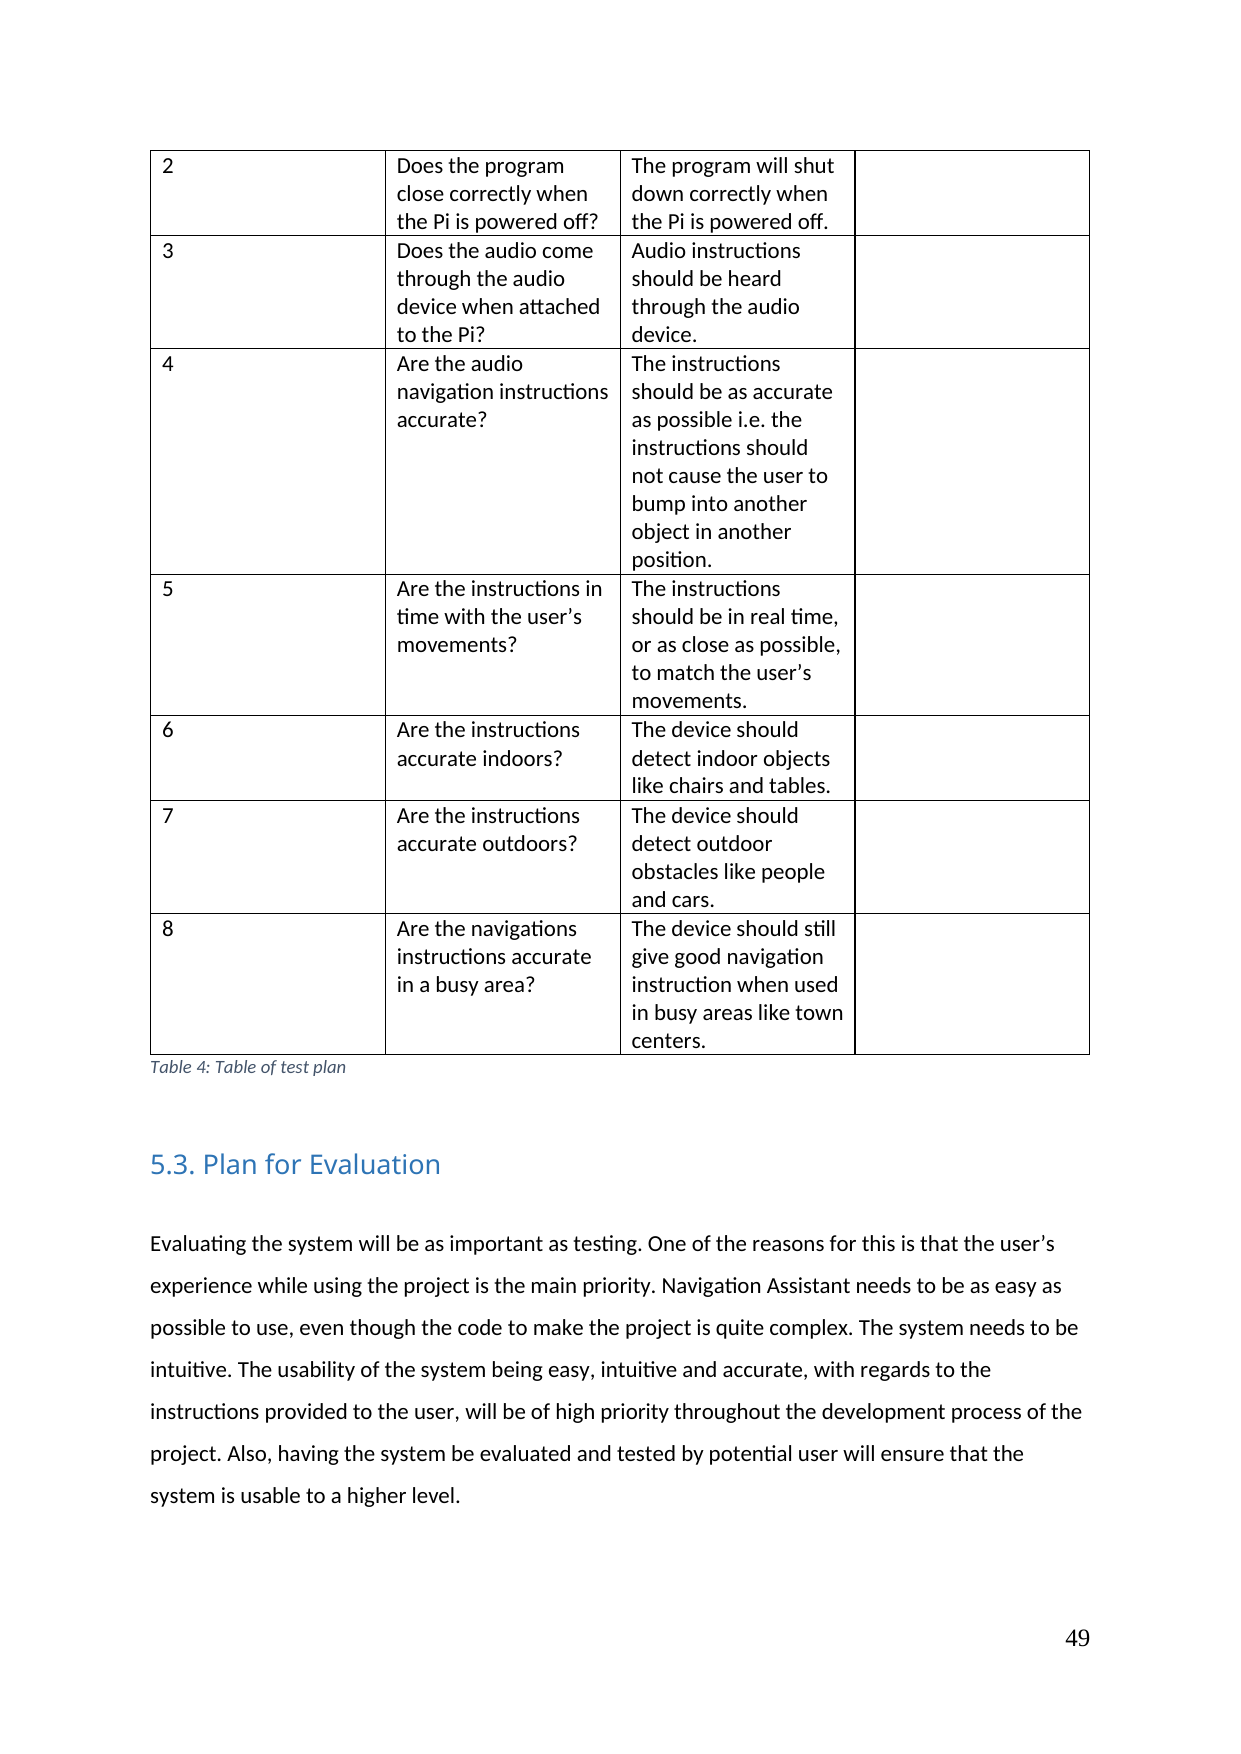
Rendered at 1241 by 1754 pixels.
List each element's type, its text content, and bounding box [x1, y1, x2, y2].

table_cell 5 [151, 575, 385, 714]
table_cell [856, 349, 1089, 573]
table_cell Are the instructions accurate outdoors? [386, 801, 620, 913]
table_cell Does the program close correctly when the Pi is powered off? [386, 151, 620, 235]
table_cell The device should still give good navigation instruction when used in busy areas like town centers. [621, 914, 854, 1054]
table_cell The device should detect indoor objects like chairs and tables. [621, 716, 854, 800]
table_cell The device should detect outdoor obstacles like people and cars. [621, 801, 854, 913]
subtitle 5.3. Plan for Evaluation [150, 1146, 1090, 1182]
table_cell 7 [151, 801, 385, 913]
table_cell [856, 236, 1089, 348]
table_cell [856, 914, 1089, 1054]
table_cell The instructions should be in real time, or as close as possible, to match the user’s movements. [621, 575, 854, 714]
table_cell Does the audio come through the audio device when attached to the Pi? [386, 236, 620, 348]
table_cell The instructions should be as accurate as possible i.e. the instructions should not cause the user to bump into another object in another position. [621, 349, 854, 573]
table_cell The program will shut down correctly when the Pi is powered off. [621, 151, 854, 235]
text Evaluating the system will be as important as testing. One of the reasons for this is that the user’s experience while using the project is the main priority. Navigation Assistant needs to be as easy as possible to use, even though the code to make the project is quite complex. The system needs to be intuitive. The usability of the system being easy, intuitive and accurate, with regards to the instructions provided to the user, will be of high priority throughout the development process of the project. Also, having the system be evaluated and tested by potential user will ensure that the system is usable to a higher level. [150, 1229, 1090, 1509]
table_cell 4 [151, 349, 385, 573]
table_cell [856, 575, 1089, 714]
table_cell [856, 801, 1089, 913]
table_cell Are the audio navigation instructions accurate? [386, 349, 620, 573]
table_cell Audio instructions should be heard through the audio device. [621, 236, 854, 348]
table_cell 3 [151, 236, 385, 348]
table_cell [856, 151, 1089, 235]
table_cell 8 [151, 914, 385, 1054]
table_cell [856, 716, 1089, 800]
table_cell 2 [151, 151, 385, 235]
table_cell Are the instructions accurate indoors? [386, 716, 620, 800]
table_cell 6 [151, 716, 385, 800]
table_cell Are the instructions in time with the user’s movements? [386, 575, 620, 714]
table_cell Are the navigations instructions accurate in a busy area? [386, 914, 620, 1054]
